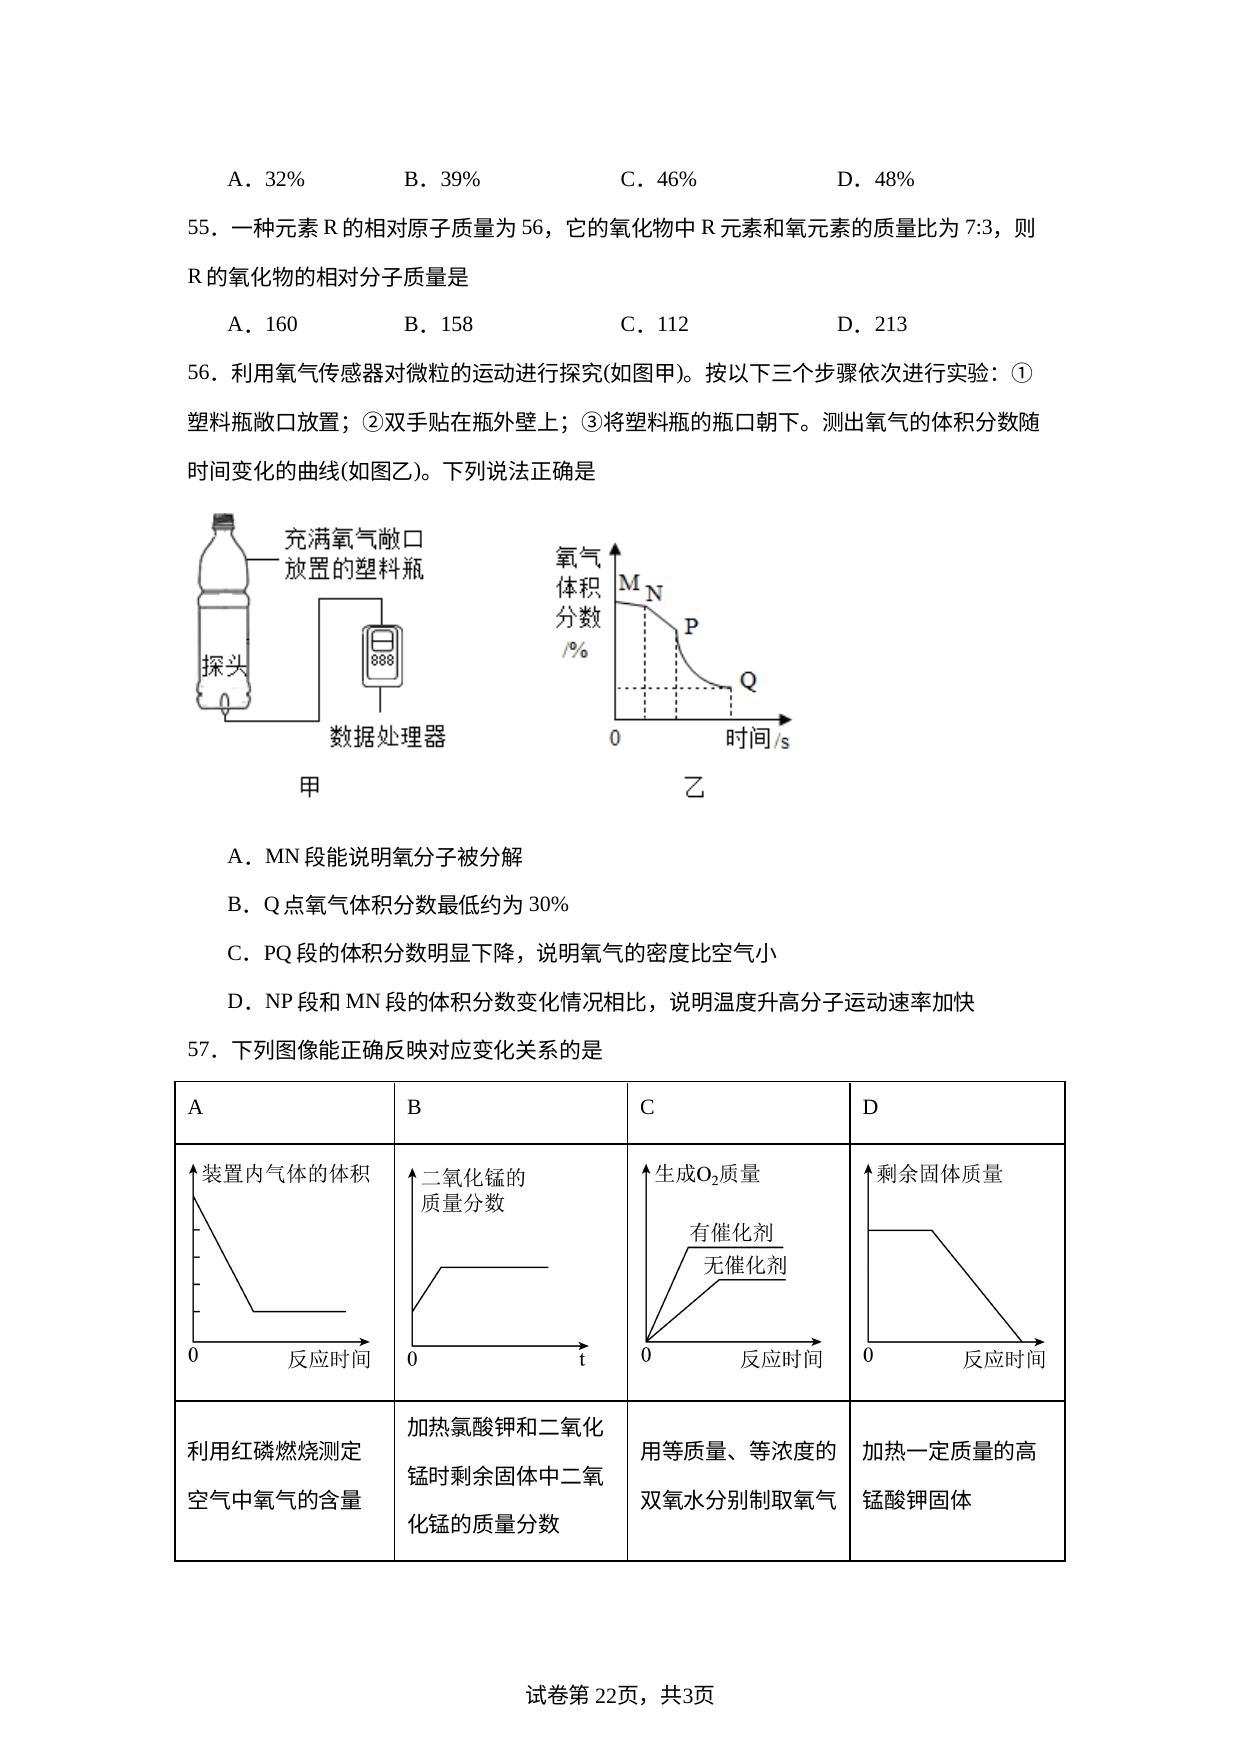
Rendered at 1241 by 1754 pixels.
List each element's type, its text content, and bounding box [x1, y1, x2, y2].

picture [862, 1162, 1046, 1370]
table_header A [176, 1082, 394, 1143]
table_cell 用等质量、等浓度的双氧水分别制取氧气 [628, 1402, 849, 1560]
picture [406, 1166, 590, 1367]
picture [187, 1162, 371, 1370]
table_cell 利用红磷燃烧测定空气中氧气的含量 [176, 1402, 394, 1560]
text 55．一种元素R的相对原子质量为56，它的氧化物中R元素和氧元素的质量比为7:3，则R的氧化物的相对分子质量是 [187, 210, 1053, 292]
text 57．下列图像能正确反映对应变化关系的是 [187, 1032, 1053, 1065]
table_cell 加热氯酸钾和二氧化锰时剩余固体中二氧化锰的质量分数 [395, 1402, 627, 1560]
table_header D [851, 1082, 1064, 1143]
table_cell [395, 1145, 627, 1400]
text D．NP段和MN段的体积分数变化情况相比，说明温度升高分子运动速率加快 [227, 984, 1053, 1017]
table_cell [176, 1145, 394, 1400]
table_header B [395, 1082, 627, 1143]
text C．PQ段的体积分数明显下降，说明氧气的密度比空气小 [227, 936, 1053, 968]
picture [187, 501, 800, 807]
table_cell [851, 1145, 1064, 1400]
text A．32% B．39% C．46% D．48% [227, 162, 1053, 194]
table_cell 加热一定质量的高锰酸钾固体 [851, 1402, 1064, 1560]
picture [640, 1162, 823, 1370]
table_header C [628, 1082, 850, 1143]
text 56．利用氧气传感器对微粒的运动进行探究(如图甲)。按以下三个步骤依次进行实验：①塑料瓶敞口放置；②双手贴在瓶外壁上；③将塑料瓶的瓶口朝下。测出氧气的体积分数随时间变化的曲线(如图乙)。下列说法正确是 [187, 356, 1053, 486]
text B．Q点氧气体积分数最低约为30% [227, 887, 1053, 920]
table_cell [628, 1145, 849, 1400]
text A．160 B．158 C．112 D．213 [227, 307, 1053, 340]
text A．MN段能说明氧分子被分解 [227, 839, 1053, 872]
